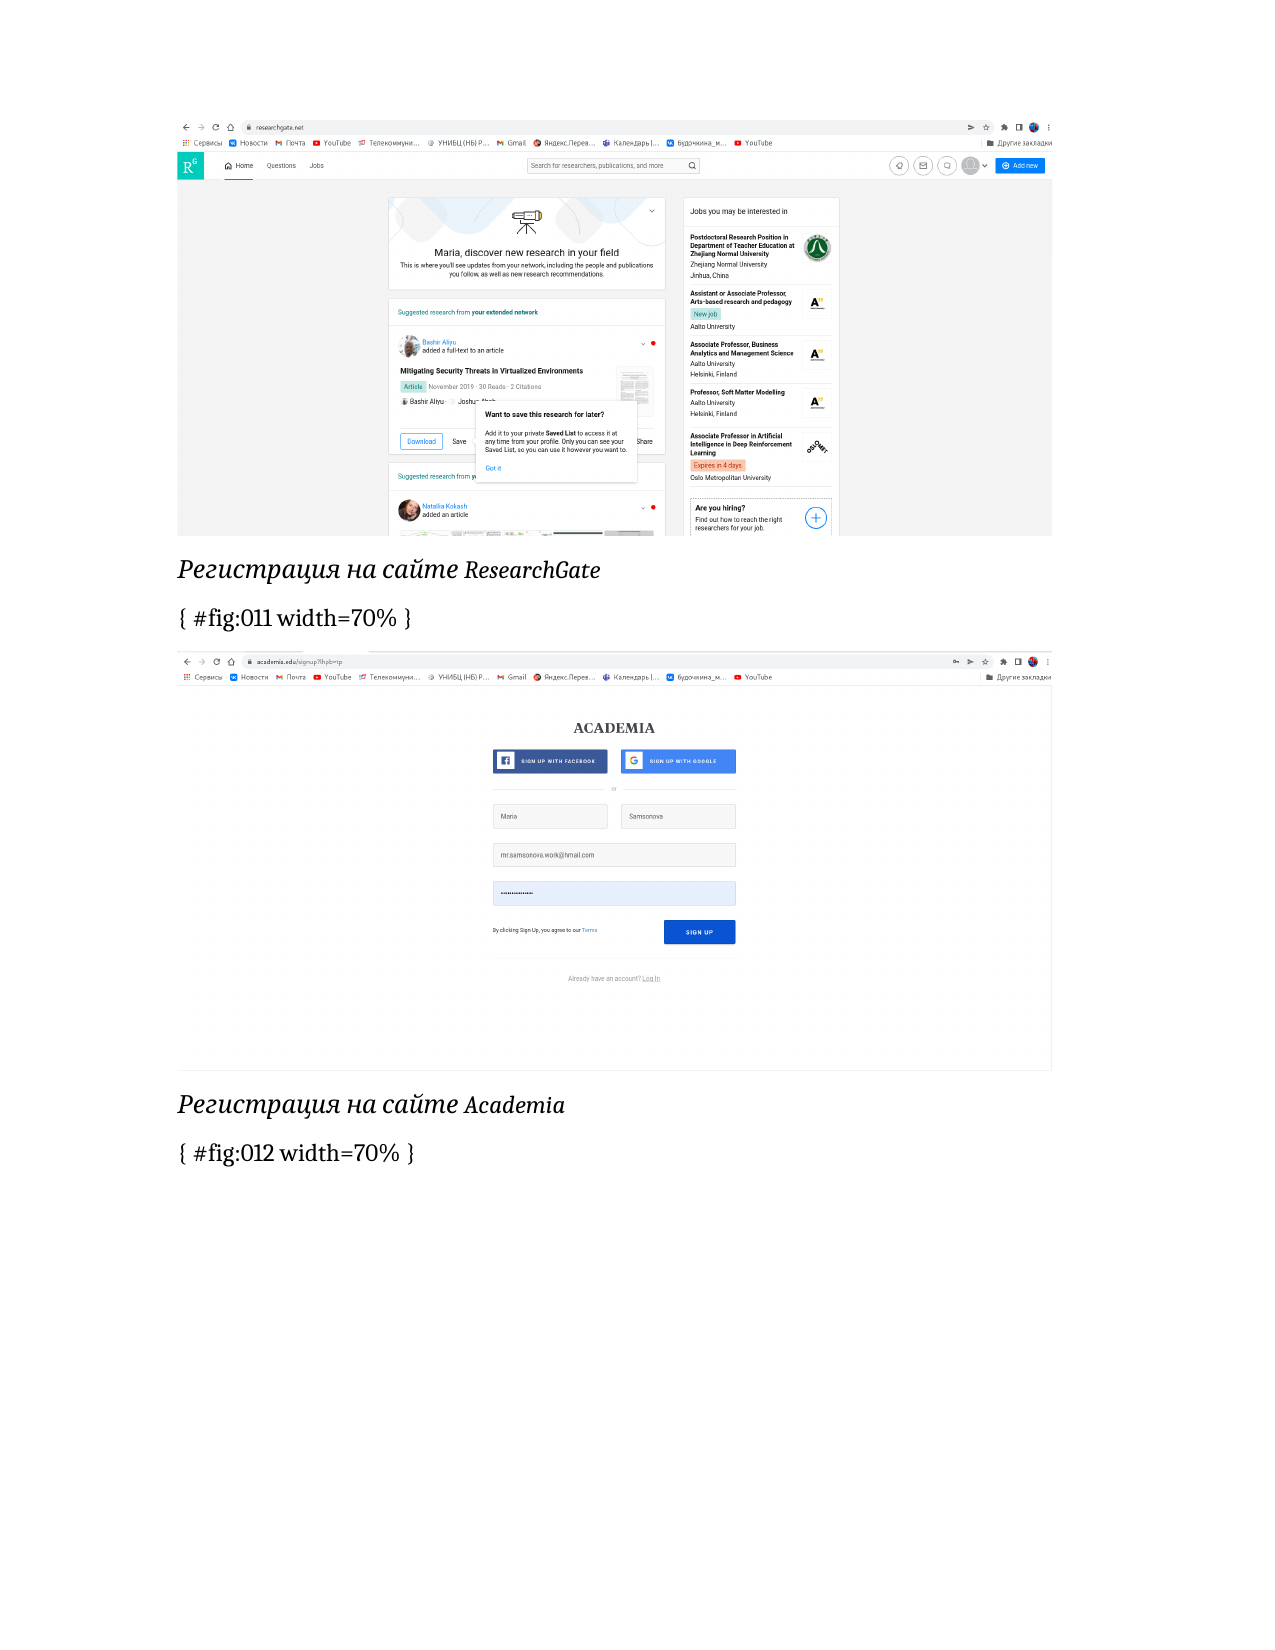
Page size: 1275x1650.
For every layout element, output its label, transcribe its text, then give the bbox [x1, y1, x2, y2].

text Регистрация на сайте ResearchGate [177, 556, 1186, 585]
text Регистрация на сайте Academia [177, 1091, 1186, 1120]
picture [177, 651, 1053, 1071]
text { #fig:011 width=70% } [177, 604, 1186, 632]
picture [177, 118, 1053, 536]
text { #fig:012 width=70% } [177, 1139, 1186, 1167]
